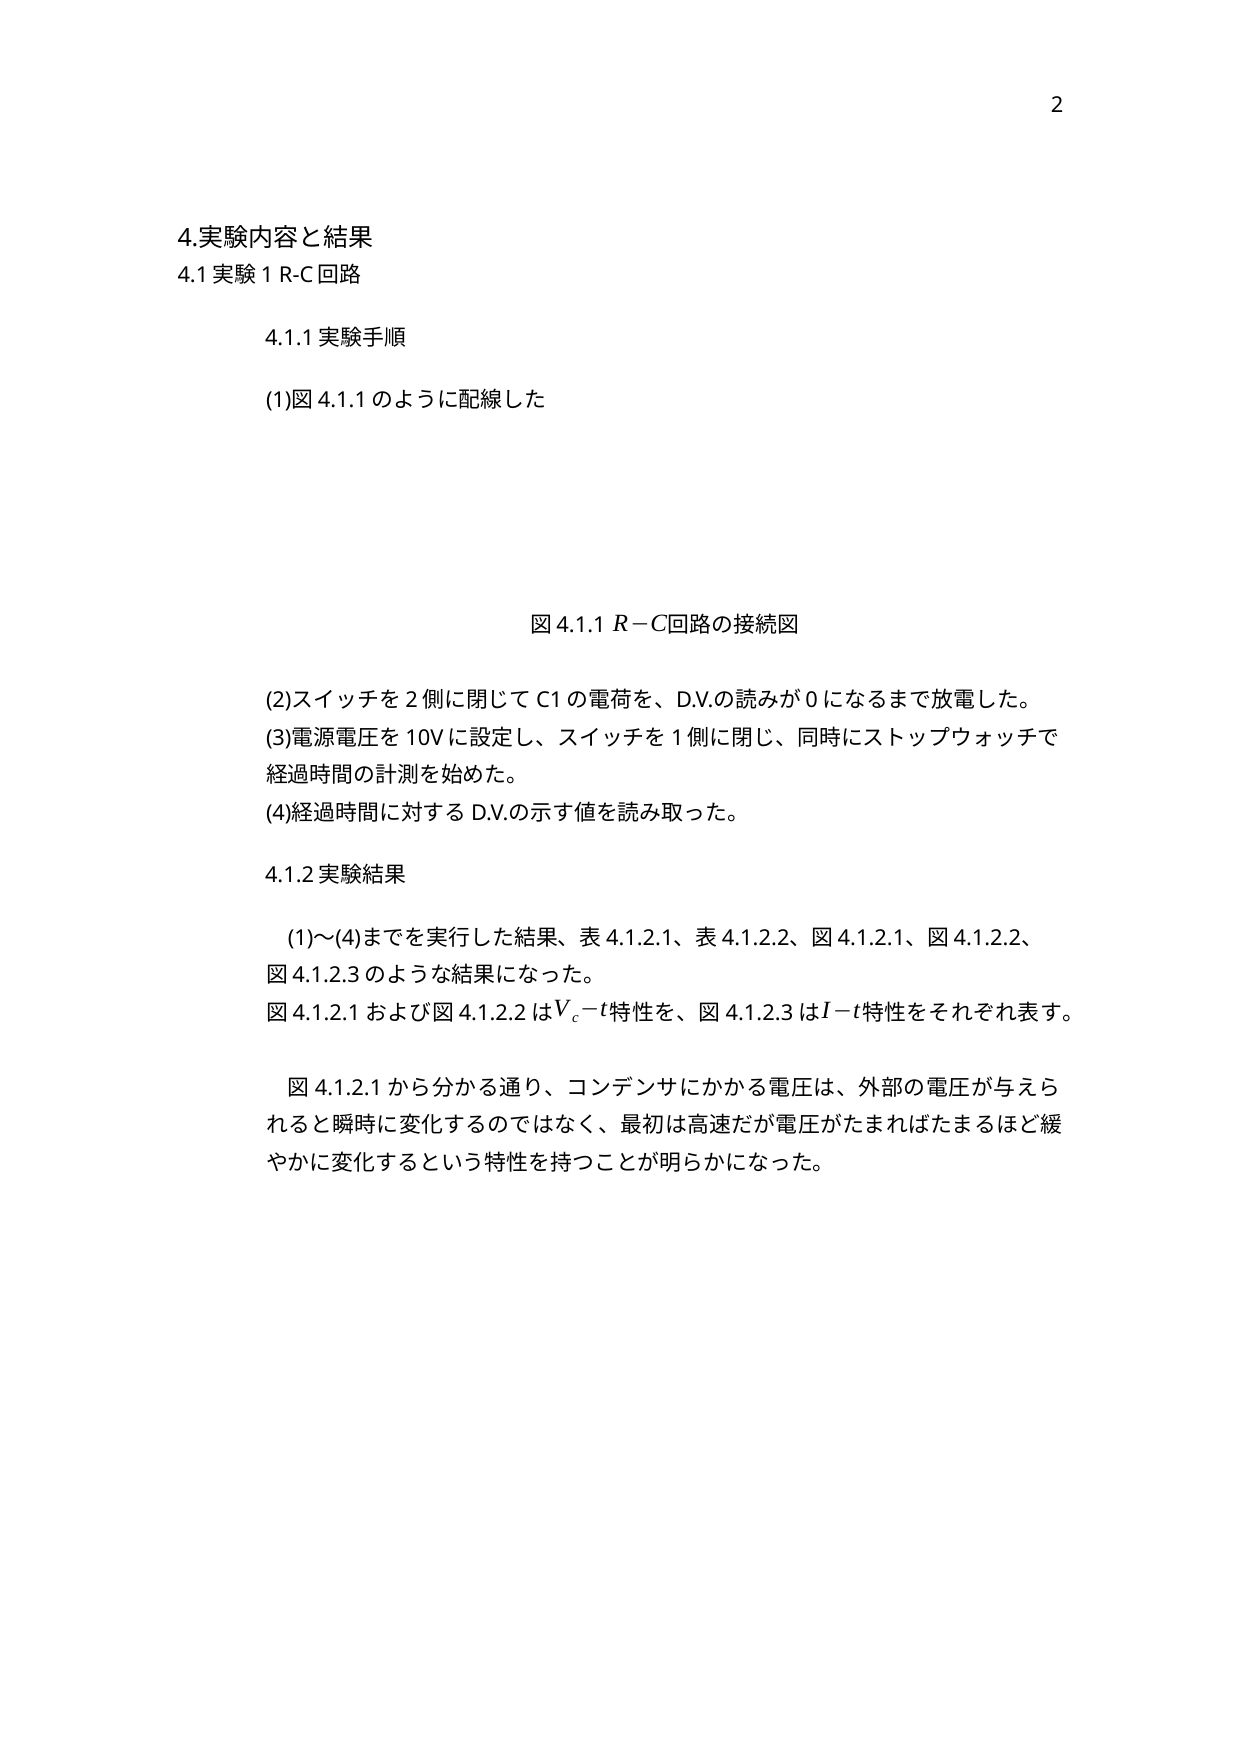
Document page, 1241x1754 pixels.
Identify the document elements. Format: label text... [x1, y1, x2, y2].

subtitle 4.1.2実験結果 [265, 854, 1063, 892]
subtitle 4.1.1実験手順 [265, 317, 1063, 354]
subtitle 4.実験内容と結果 [177, 217, 1063, 254]
text (4)経過時間に対するD.V.の示す値を読み取った。 [266, 792, 1063, 829]
text 図4.1.2.1および図4.1.2.2は特性を、図4.1.2.3は特性をそれぞれ表す。 [266, 992, 1063, 1067]
subtitle 4.1実験1 R-C回路 [177, 254, 1063, 292]
text 図4.1.1 回路の接続図 [266, 604, 1063, 642]
text (3)電源電圧を10Vに設定し、スイッチを1側に閉じ、同時にストップウォッチで経過時間の計測を始めた。 [266, 717, 1063, 792]
text (1)図4.1.1のように配線した [266, 379, 1063, 417]
text (1)～(4)までを実行した結果、表4.1.2.1、表4.1.2.2、図4.1.2.1、図4.1.2.2、 図4.1.2.3のような結果になった。 [266, 917, 1063, 992]
text (2)スイッチを2側に閉じてC1の電荷を、D.V.の読みが0になるまで放電した。 [266, 679, 1063, 717]
text 図4.1.2.1から分かる通り、コンデンサにかかる電圧は、外部の電圧が与えられると瞬時に変化するのではなく、最初は高速だが電圧がたまればたまるほど緩やかに変化するという特性を持つことが明らかになった。 [266, 1067, 1063, 1179]
